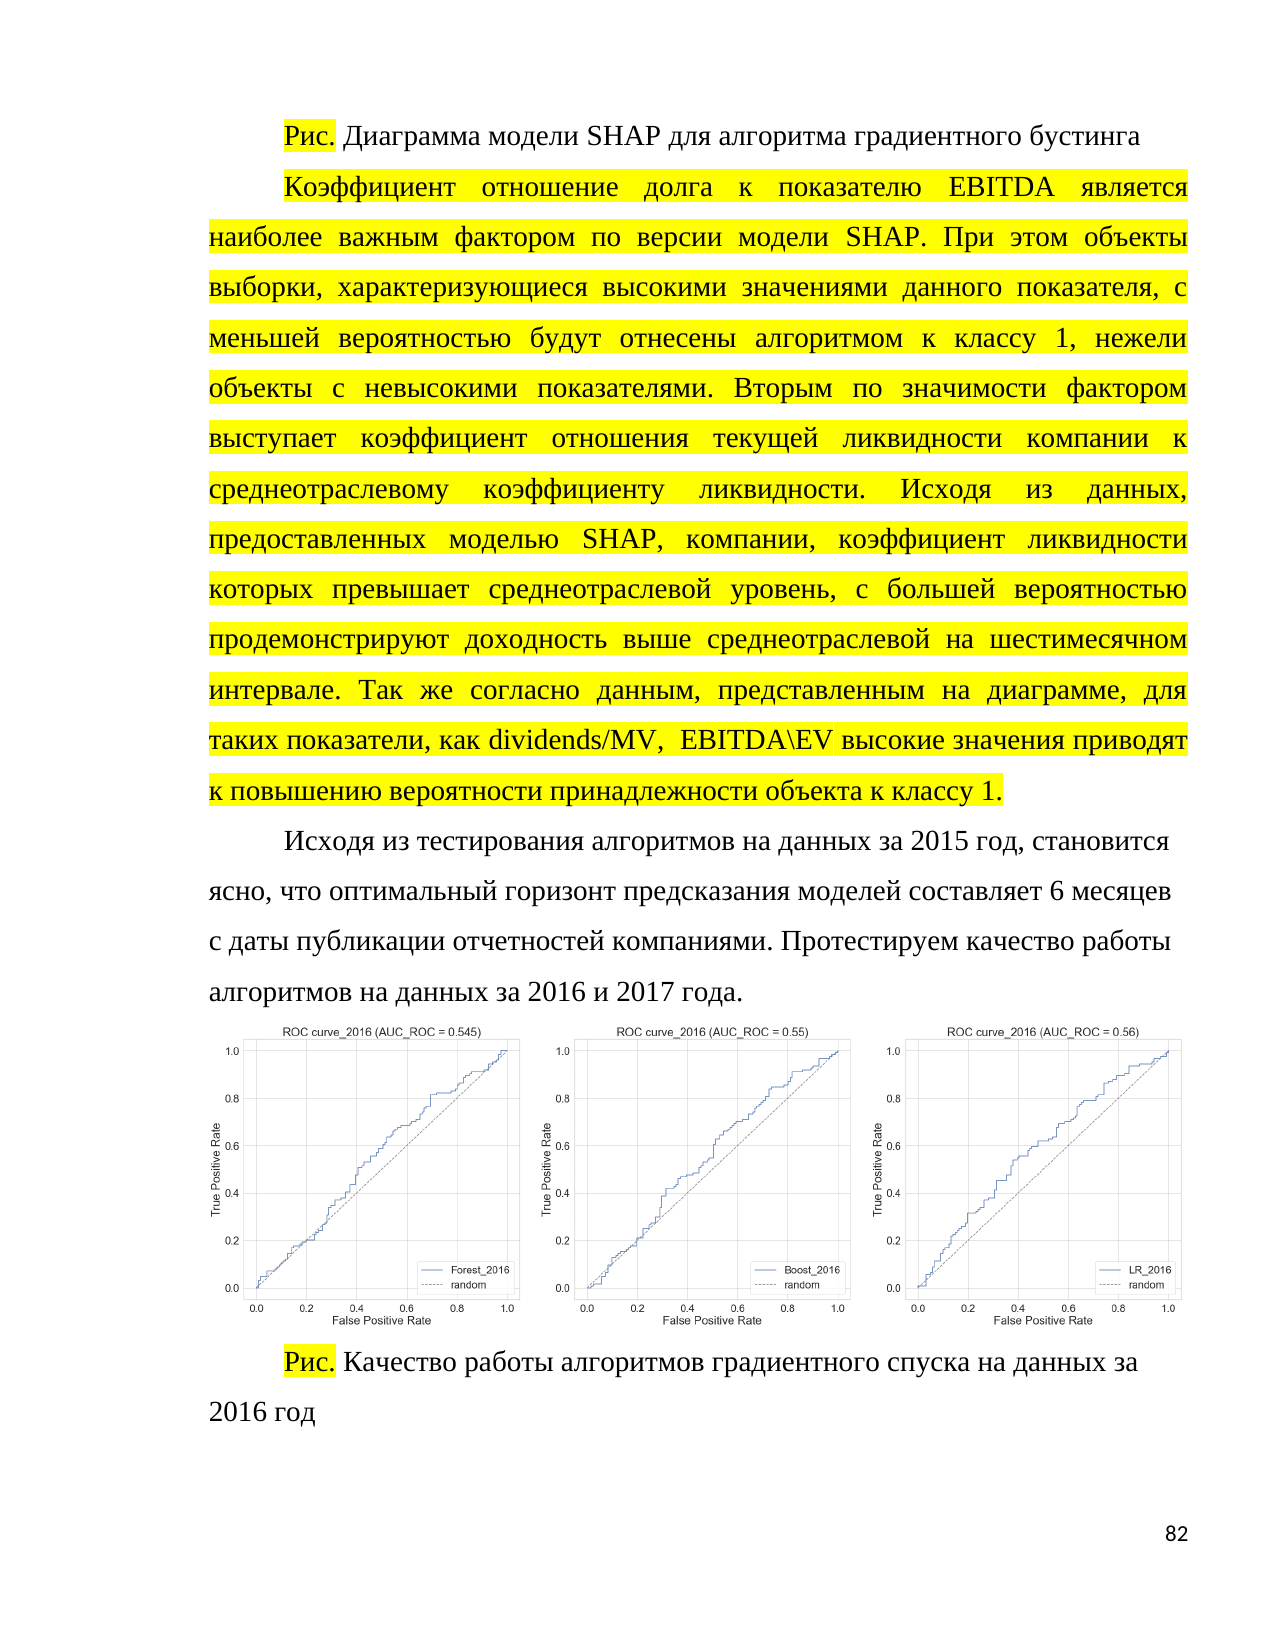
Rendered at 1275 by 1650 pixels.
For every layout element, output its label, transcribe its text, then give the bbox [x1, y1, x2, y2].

text Исходя из тестирования алгоритмов на данных за 2015 год, становится ясно, что оптимальный горизонт предсказания моделей составляет 6 месяцев с даты публикации отчетностей компаниями. Протестируем качество работы алгоритмов на данных за 2016 и 2017 года. [208, 823, 1188, 1007]
picture [208, 1024, 1184, 1330]
text Рис. Качество работы алгоритмов градиентного спуска на данных за 2016 год [208, 1344, 1188, 1428]
text Коэффициент отношение долга к показателю EBITDA является наиболее важным фактором по версии модели SHAP. При этом объекты выборки, характеризующиеся высокими значениями данного показателя, с меньшей вероятностью будут отнесены алгоритмом к классу 1, нежели объекты с невысокими показателями. Вторым по значимости фактором выступает коэффициент отношения текущей ликвидности компании к среднеотраслевому коэффициенту ликвидности. Исходя из данных, предоставленных моделью SHAP, компании, коэффициент ликвидности которых превышает среднеотраслевой уровень, с большей вероятностью продемонстрируют доходность выше среднеотраслевой на шестимесячном интервале. Так же согласно данным, представленным на диаграмме, для таких показатели, как dividends/MV, EBITDA\EV высокие значения приводят к повышению вероятности принадлежности объекта к классу 1. [208, 169, 1188, 806]
text Рис. Диаграмма модели SHAP для алгоритма градиентного бустинга [208, 118, 1188, 152]
